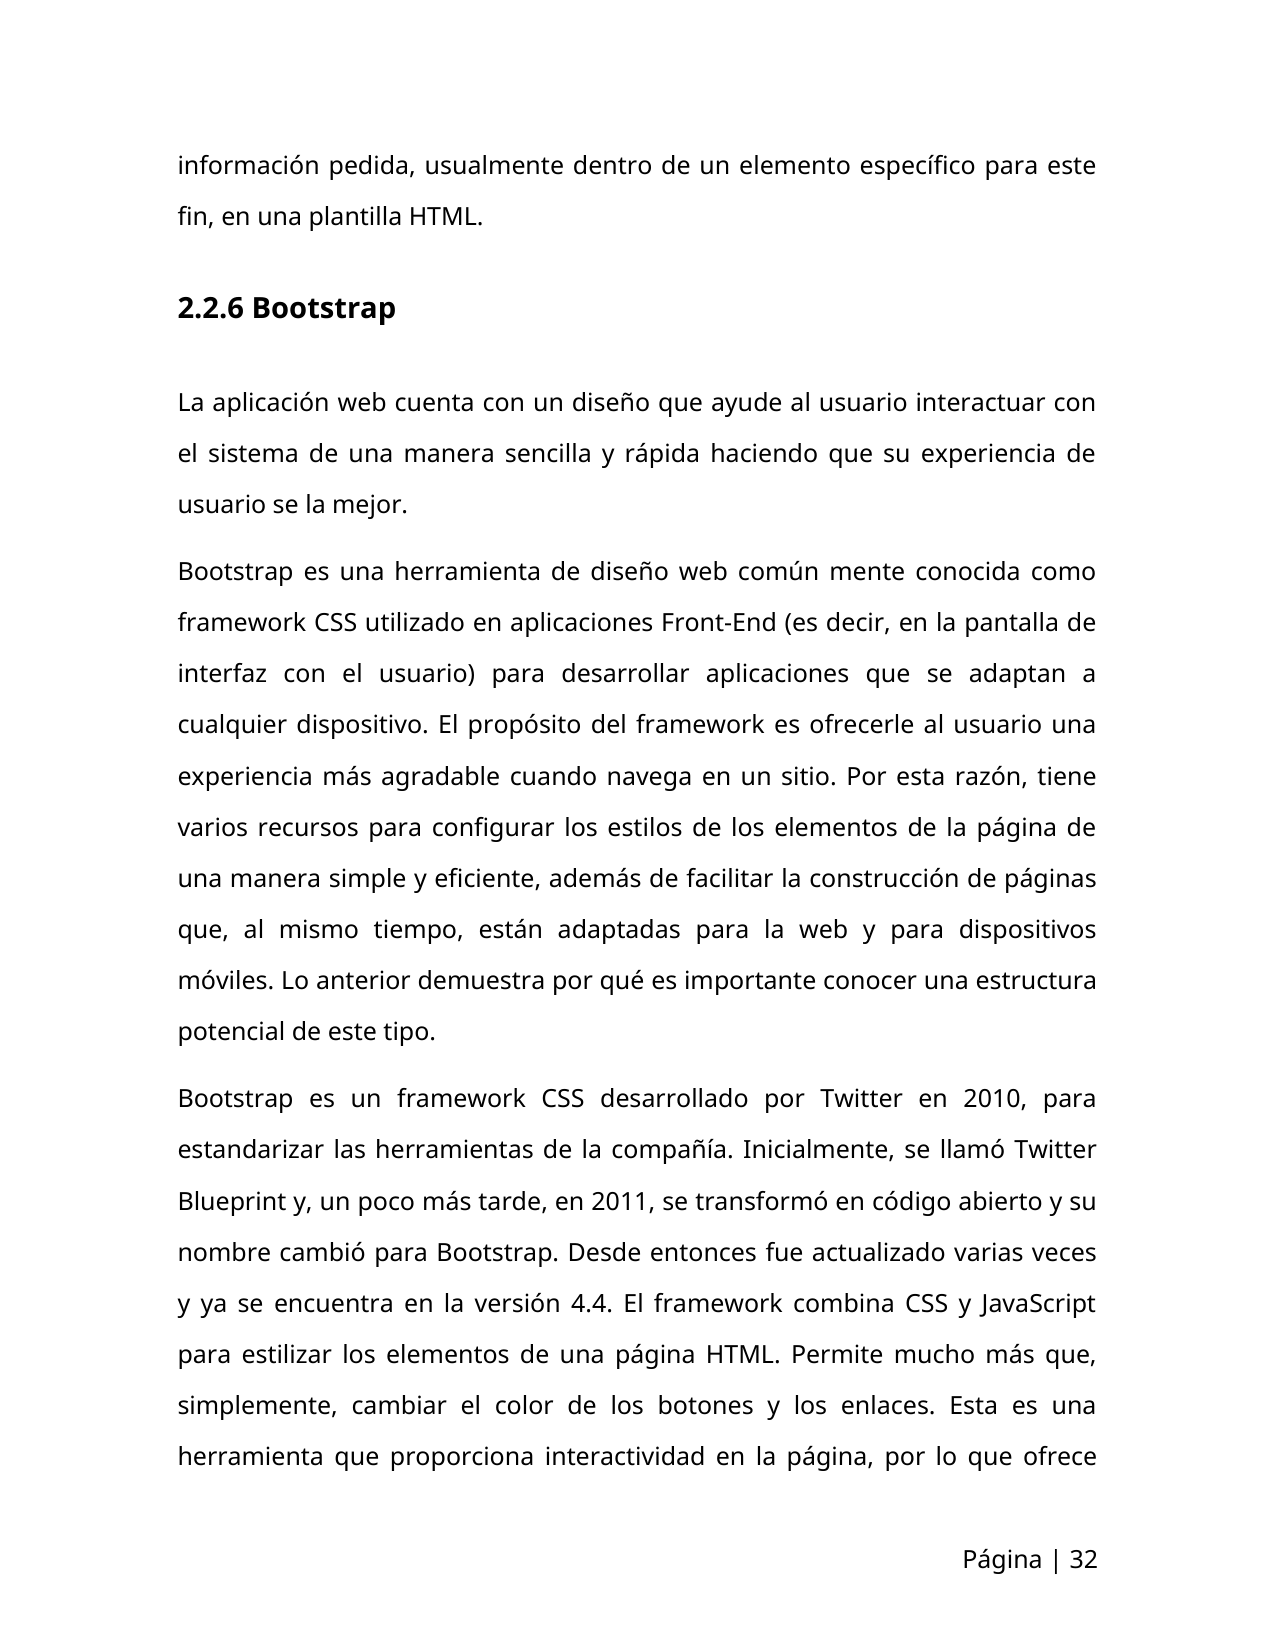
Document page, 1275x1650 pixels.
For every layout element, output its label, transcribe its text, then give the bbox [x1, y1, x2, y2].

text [177, 1081, 1098, 1472]
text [177, 148, 1098, 233]
text Bootstrap es una herramienta de diseño web común mente conocida como framework CSS utilizado en aplicaciones Front-End (es decir, en la pantalla de interfaz con el usuario) para desarrollar aplicaciones que se adaptan a cualquier dispositivo. El propósito del framework es ofrecerle al usuario una experiencia más agradable cuando navega en un sitio. Por esta razón, tiene varios recursos para configurar los estilos de los elementos de la página de una manera simple y eficiente, además de facilitar la construcción de páginas que, al mismo tiempo, están adaptadas para la web y para dispositivos móviles. Lo anterior demuestra por qué es importante conocer una estructura potencial de este tipo. [177, 554, 1098, 1047]
subtitle 2.2.6 Bootstrap [177, 287, 1098, 327]
text La aplicación web cuenta con un diseño que ayude al usuario interactuar con el sistema de una manera sencilla y rápida haciendo que su experiencia de usuario se la mejor. [177, 384, 1098, 520]
